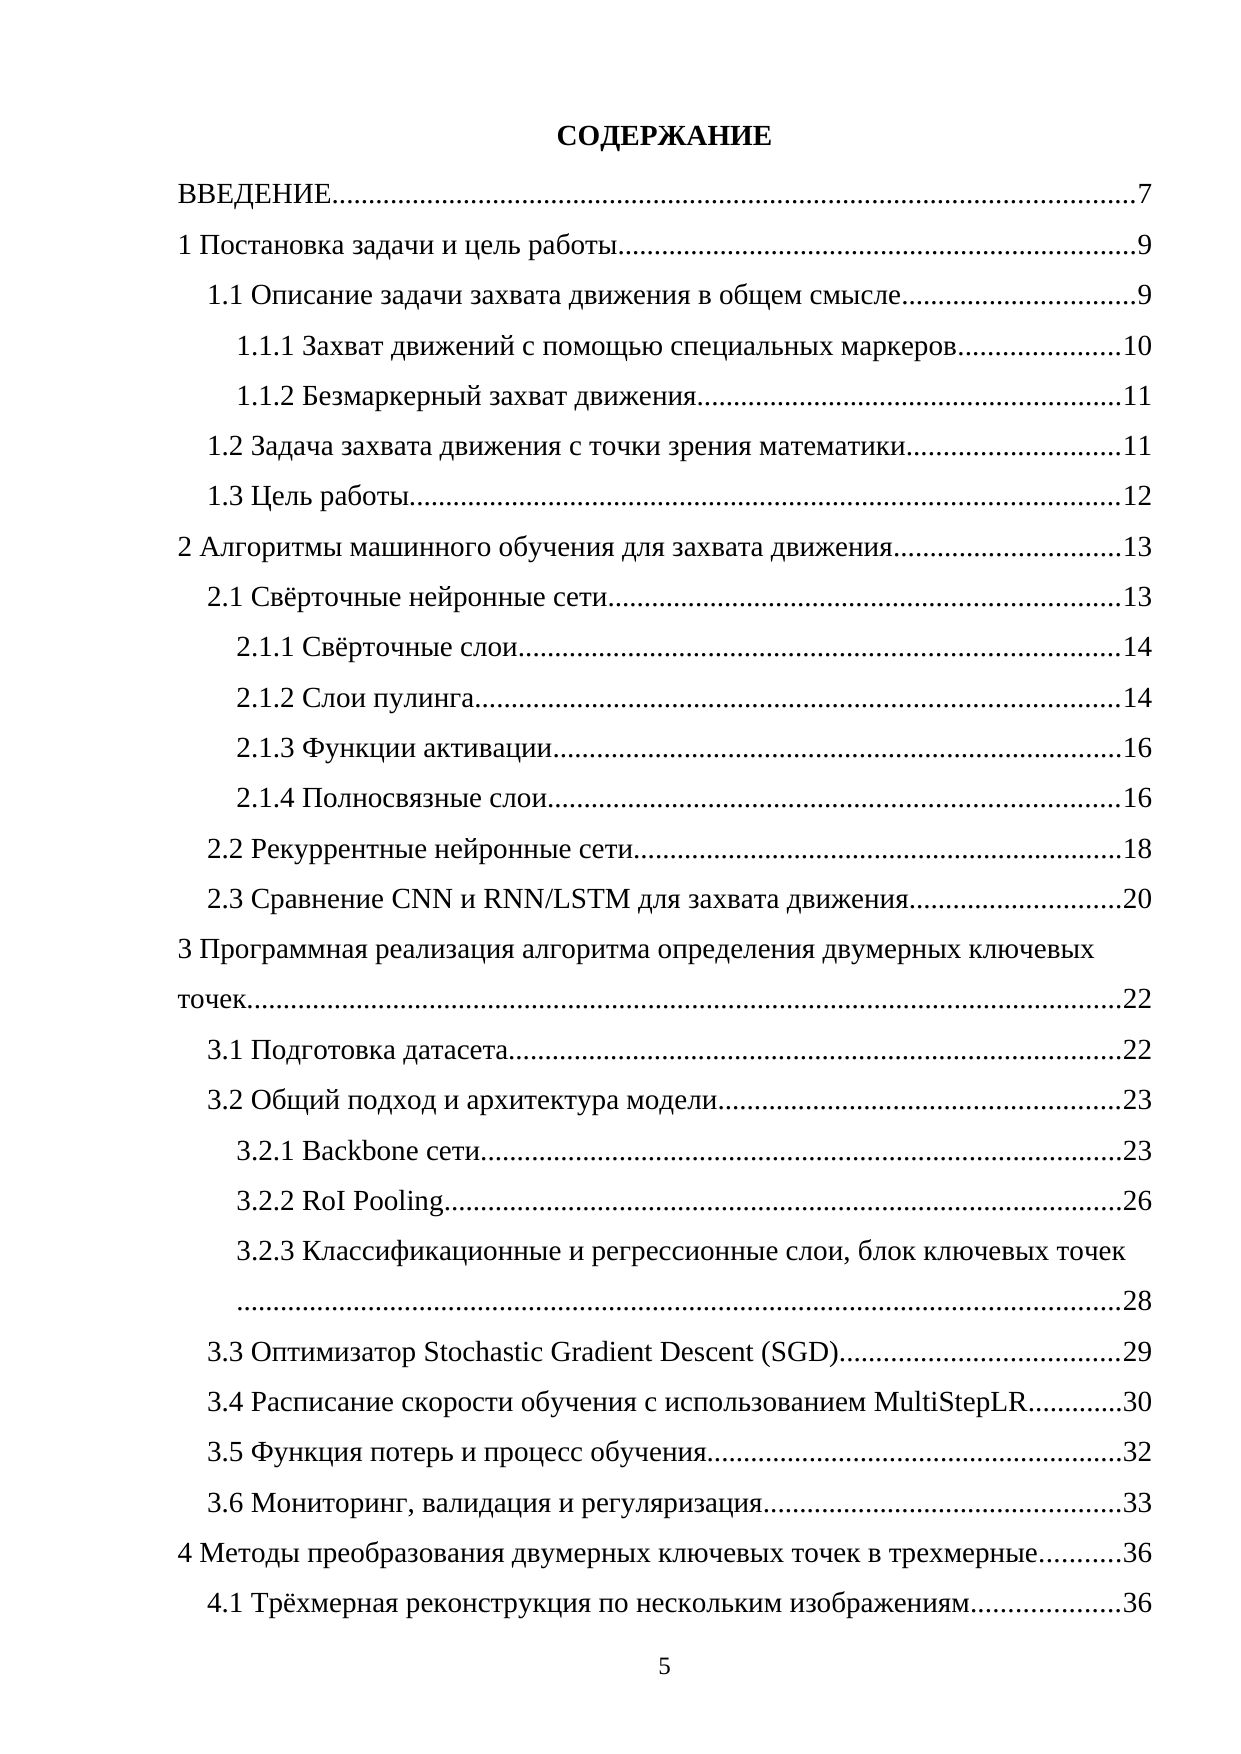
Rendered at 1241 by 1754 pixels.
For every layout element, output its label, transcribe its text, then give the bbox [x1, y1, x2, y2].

text СОДЕРЖАНИЕ [177, 118, 1152, 152]
